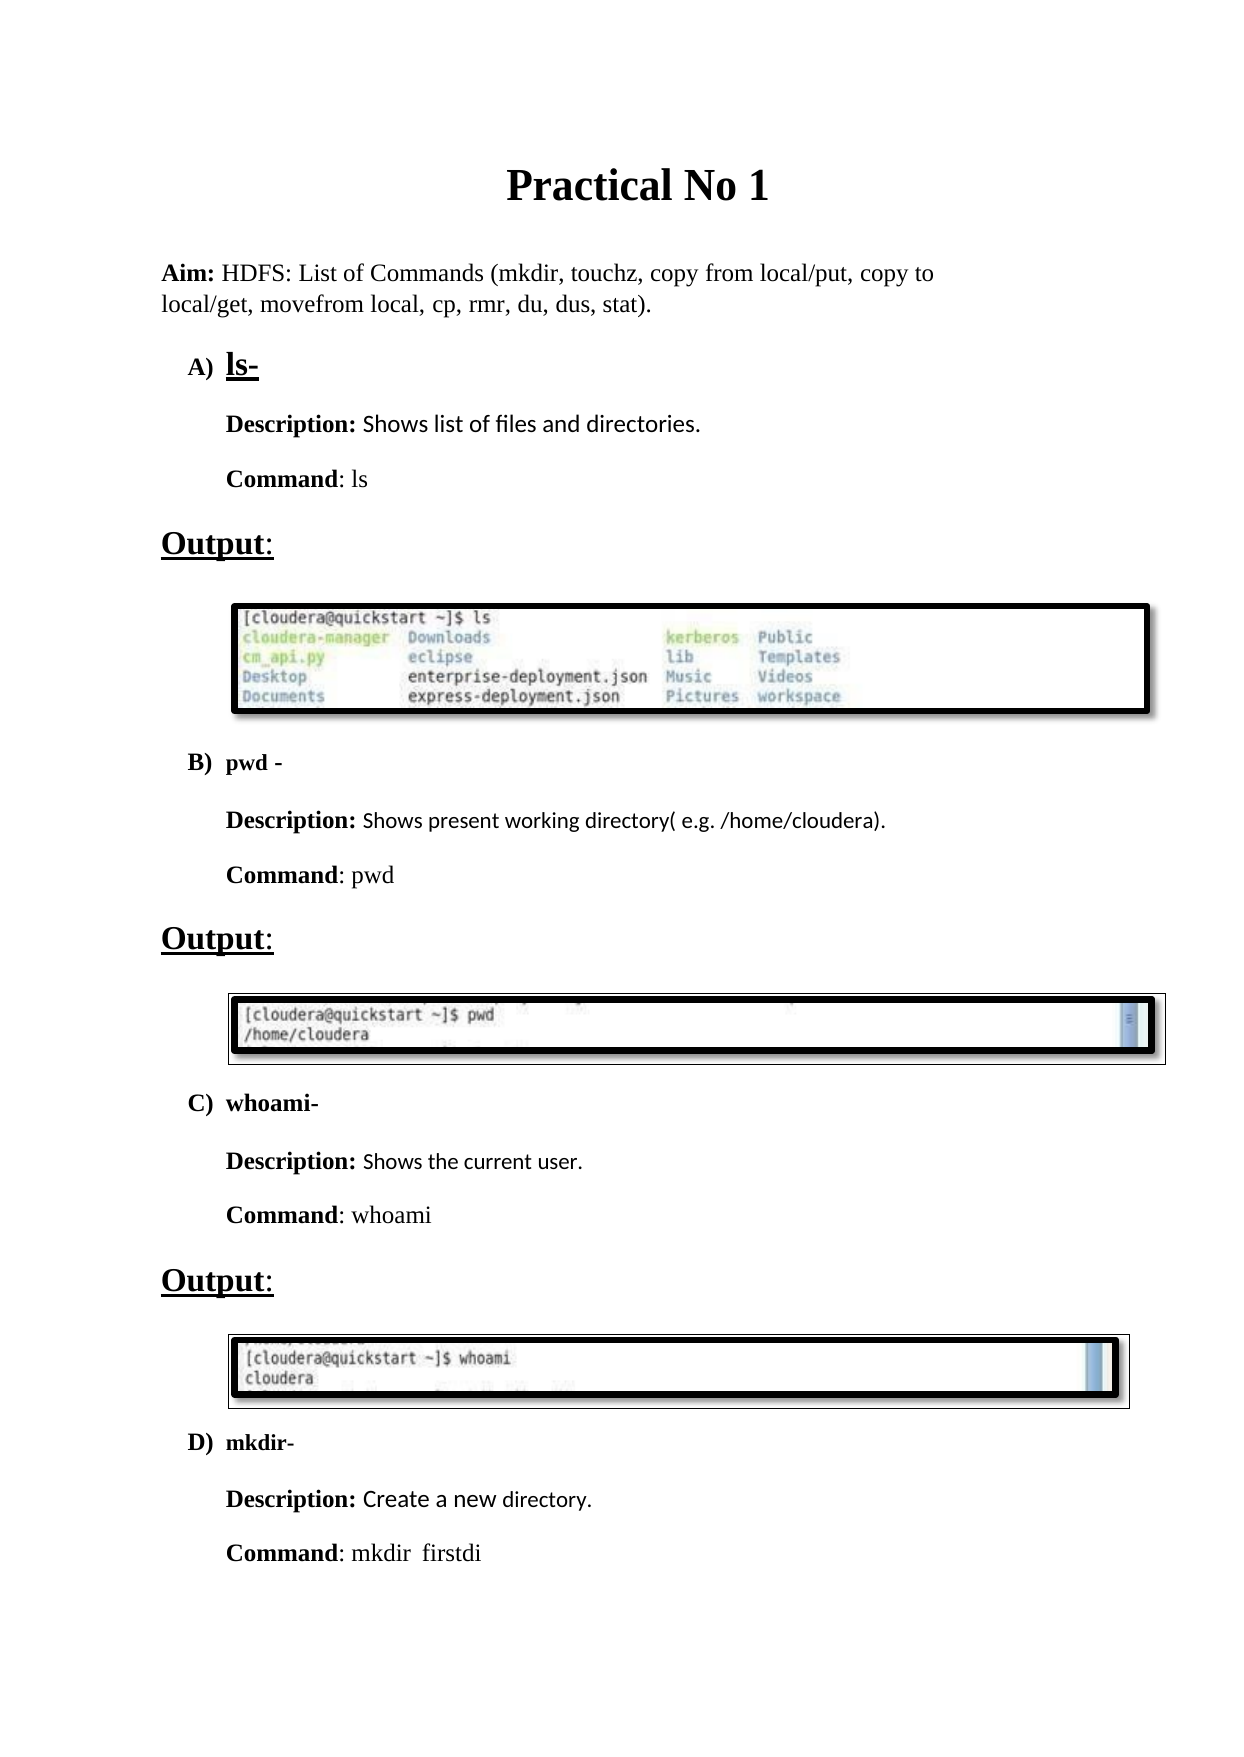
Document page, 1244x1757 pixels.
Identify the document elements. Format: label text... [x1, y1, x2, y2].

subtitle Output: [161, 523, 1212, 562]
text Command: mkdir firstdi [226, 1538, 1212, 1567]
subtitle Output: [161, 1260, 1212, 1299]
text Aim: HDFS: List of Commands (mkdir, touchz, copy from local/put, copy to local/get, movefrom local, cp, rmr, du, dus, stat). [161, 258, 959, 317]
text Description: Shows the current user. [226, 1146, 1212, 1175]
text Command: ls [226, 464, 1212, 493]
list pwd - [187, 747, 1212, 776]
text Description: Shows list of files and directories. [226, 408, 1212, 439]
list mkdir- [187, 1427, 1212, 1456]
text Description: Create a new directory. [226, 1483, 1212, 1513]
picture [229, 1335, 1129, 1408]
picture [228, 600, 1162, 725]
text Command: whoami [226, 1201, 1212, 1229]
subtitle whoami- [187, 1088, 1212, 1116]
picture [229, 994, 1165, 1064]
subtitle Practical No 1 [449, 157, 826, 210]
text Description: Shows present working directory( e.g. /home/cloudera). [226, 805, 1212, 834]
subtitle Output: [161, 919, 1212, 957]
text Command: pwd [226, 860, 1212, 889]
subtitle ls- [187, 344, 1212, 382]
